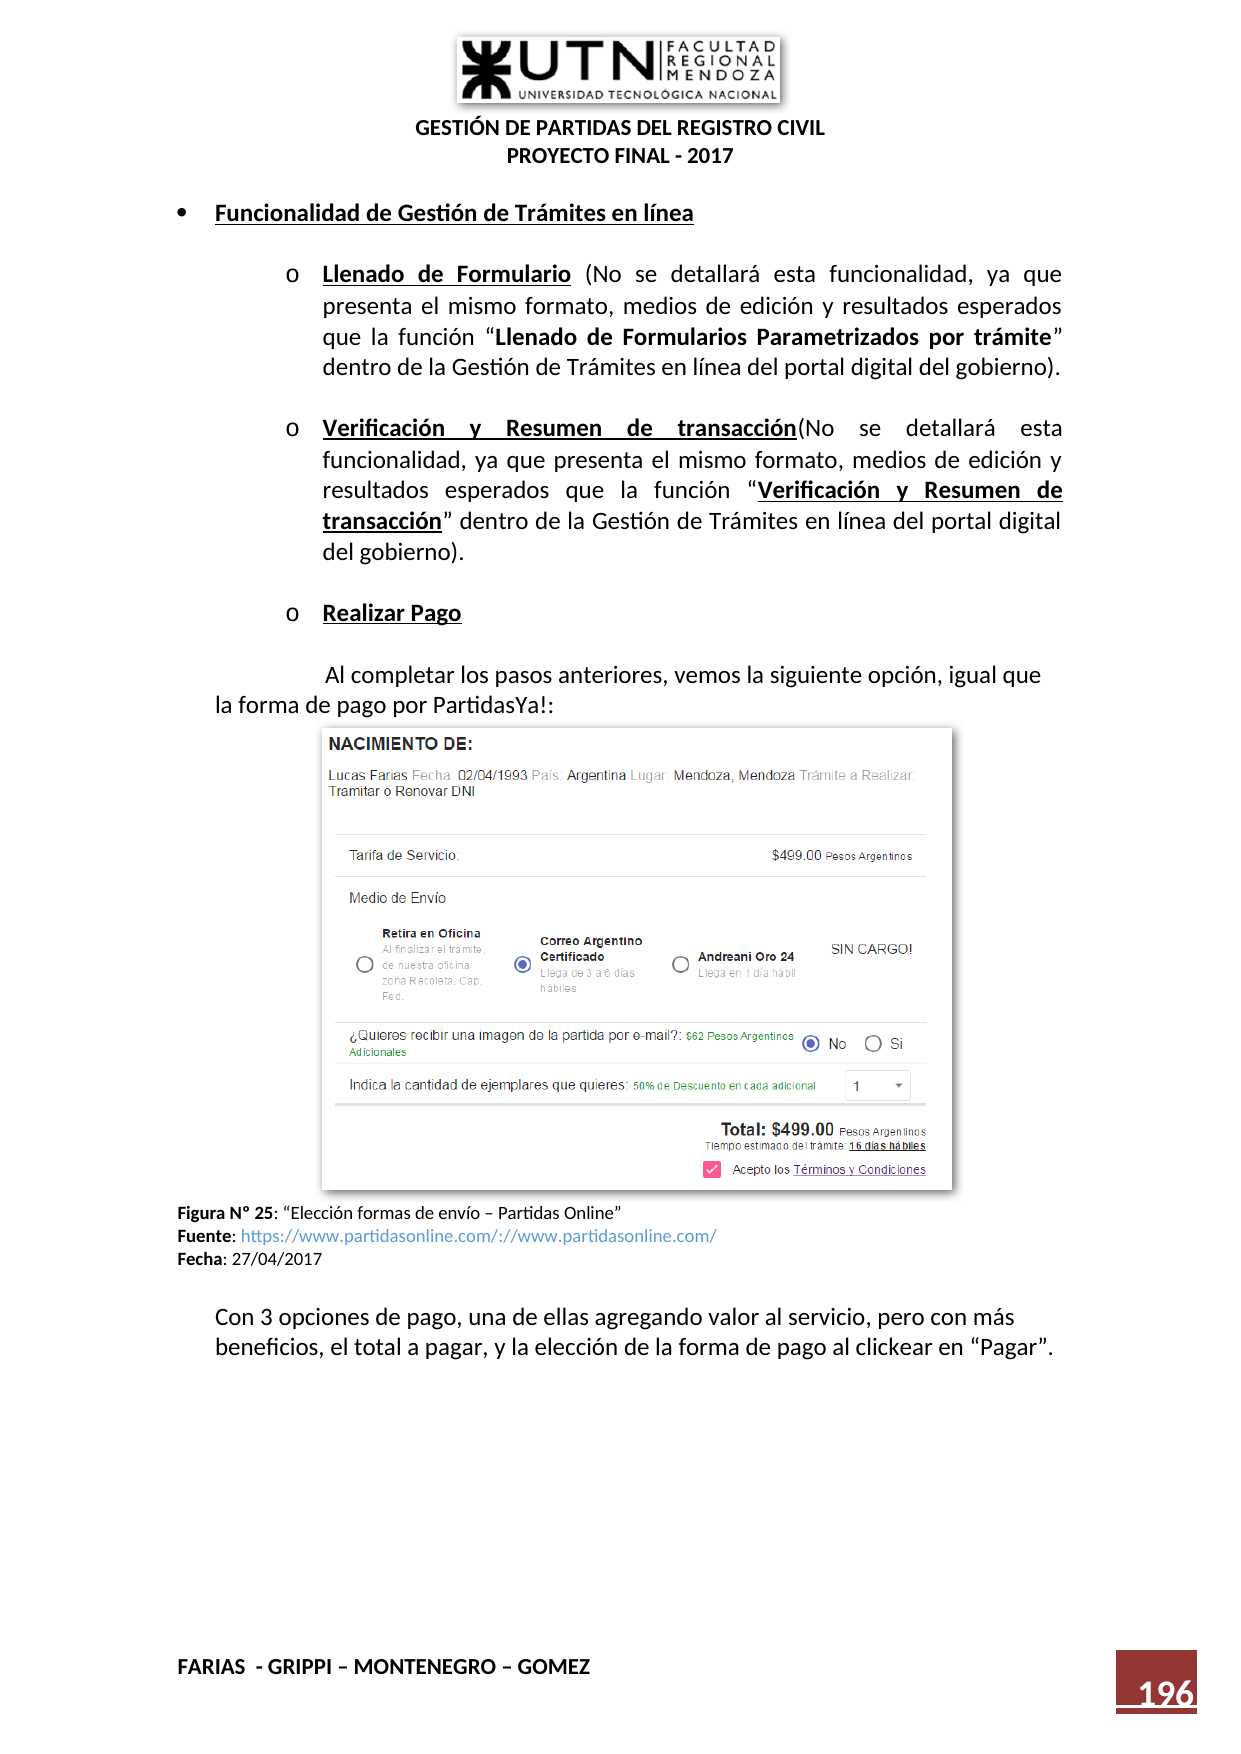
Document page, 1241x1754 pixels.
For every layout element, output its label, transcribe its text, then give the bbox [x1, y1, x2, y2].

picture [449, 29, 791, 114]
text Fuente: https://www.partidasonline.com/://www.partidasonline.com/ [177, 1224, 1063, 1247]
list Realizar Pago [285, 597, 1063, 628]
list Al completar los pasos anteriores, vemos la siguiente opción, igual que la forma de pago por PartidasYa!: [215, 659, 1063, 720]
list Con 3 opciones de pago, una de ellas agregando valor al servicio, pero con más beneficios, el total a pagar, y la elección de la forma de pago al clickear en “Pagar”. [215, 1301, 1063, 1362]
list Funcionalidad de Gestión de Trámites en línea [177, 197, 1063, 228]
list Verificación y Resumen de transacción(No se detallará esta funcionalidad, ya que presenta el mismo formato, medios de edición y resultados esperados que la función “Verificación y Resumen de transacción” dentro de la Gestión de Trámites en línea del portal digital del gobierno). [285, 412, 1063, 566]
picture [314, 720, 964, 1202]
list Llenado de Formulario (No se detallará esta funcionalidad, ya que presenta el mismo formato, medios de edición y resultados esperados que la función “Llenado de Formularios Parametrizados por trámite” dentro de la Gestión de Trámites en línea del portal digital del gobierno). [285, 258, 1063, 382]
text Fecha: 27/04/2017 [177, 1247, 1063, 1270]
text Figura Nº 25: “Elección formas de envío – Partidas Online” [177, 1201, 1063, 1224]
